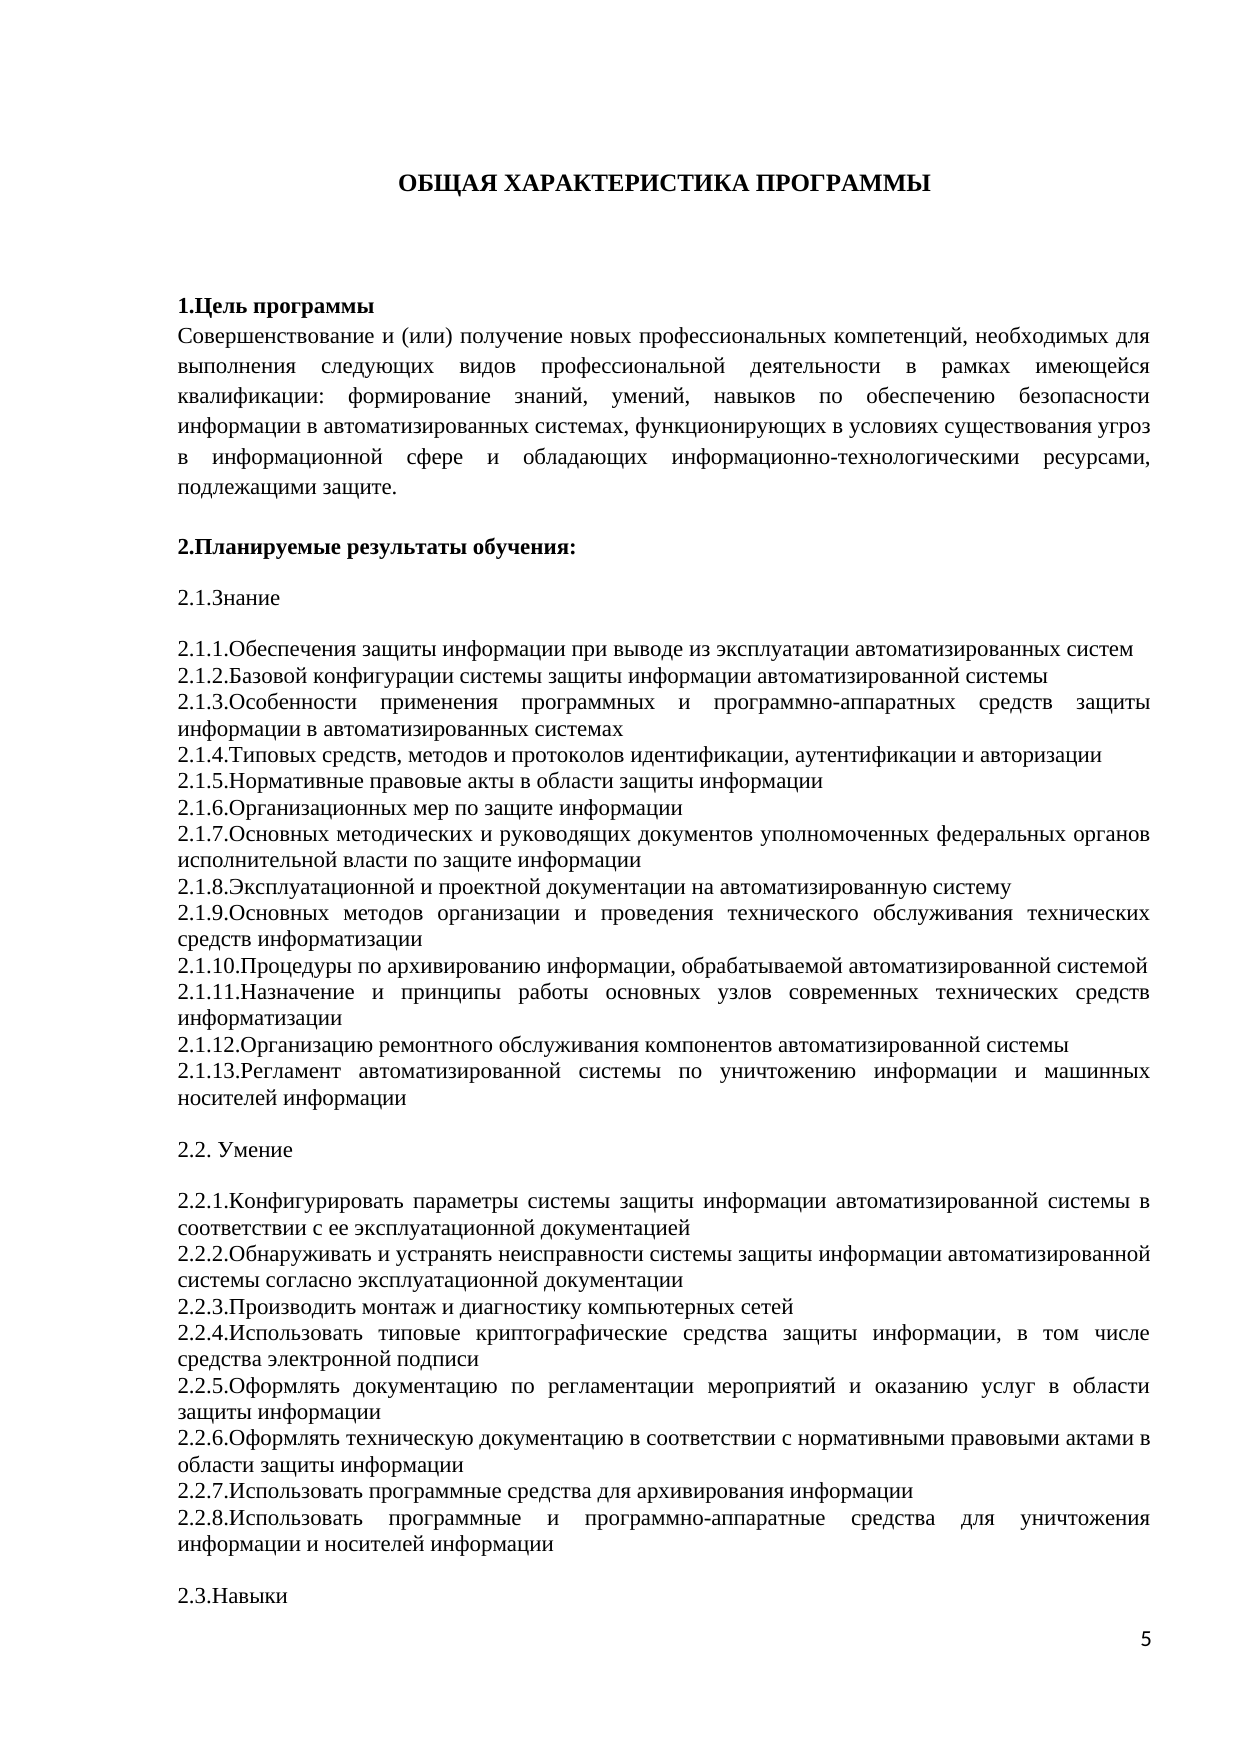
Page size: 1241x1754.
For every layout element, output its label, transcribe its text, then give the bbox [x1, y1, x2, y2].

list 2.Планируемые результаты обучения: [177, 533, 1152, 560]
text 2.2.5.Оформлять документацию по регламентации мероприятий и оказанию услуг в области защиты информации [177, 1372, 1152, 1424]
text 2.2.6.Оформлять техническую документацию в соответствии с нормативными правовыми актами в области защиты информации [177, 1424, 1152, 1477]
subtitle ОБЩАЯ ХАРАКТЕРИСТИКА ПРОГРАММЫ [177, 168, 1152, 197]
text 2.1.11.Назначение и принципы работы основных узлов современных технических средств информатизации [177, 978, 1152, 1031]
text 2.2.3.Производить монтаж и диагностику компьютерных сетей [177, 1293, 1152, 1319]
text 2.2.7.Использовать программные средства для архивирования информации [177, 1477, 1152, 1503]
list Совершенствование и (или) получение новых профессиональных компетенций, необходимых для выполнения следующих видов профессиональной деятельности в рамках имеющейся квалификации: формирование знаний, умений, навыков по обеспечению безопасности информации в автоматизированных системах, функционирующих в условиях существования угроз в информационной сфере и обладающих информационно-технологическими ресурсами, подлежащими защите. [177, 322, 1152, 499]
text 2.2.4.Использовать типовые криптографические средства защиты информации, в том числе средства электронной подписи [177, 1319, 1152, 1372]
text 2.1.4.Типовых средств, методов и протоколов идентификации, аутентификации и авторизации [177, 741, 1152, 767]
text 2.3.Навыки [177, 1583, 1152, 1609]
text 2.2.8.Использовать программные и программно-аппаратные средства для уничтожения информации и носителей информации [177, 1503, 1152, 1556]
text 2.1.8.Эксплуатационной и проектной документации на автоматизированную систему [177, 873, 1152, 899]
text 2.2. Умение [177, 1136, 1152, 1163]
text 2.1.2.Базовой конфигурации системы защиты информации автоматизированной системы [177, 662, 1152, 688]
text 2.1.3.Особенности применения программных и программно-аппаратных средств защиты информации в автоматизированных системах [177, 688, 1152, 741]
text 2.1.1.Обеспечения защиты информации при выводе из эксплуатации автоматизированных систем [177, 636, 1152, 662]
text 2.1.5.Нормативные правовые акты в области защиты информации [177, 767, 1152, 794]
text 2.2.1.Конфигурировать параметры системы защиты информации автоматизированной системы в соответствии с ее эксплуатационной документацией [177, 1187, 1152, 1240]
text 2.1.Знание [177, 584, 1152, 611]
text 2.1.9.Основных методов организации и проведения технического обслуживания технических средств информатизации [177, 899, 1152, 952]
text 2.1.13.Регламент автоматизированной системы по уничтожению информации и машинных носителей информации [177, 1057, 1152, 1110]
text 2.1.12.Организацию ремонтного обслуживания компонентов автоматизированной системы [177, 1031, 1152, 1057]
text 2.2.2.Обнаруживать и устранять неисправности системы защиты информации автоматизированной системы согласно эксплуатационной документации [177, 1240, 1152, 1293]
text 2.1.7.Основных методических и руководящих документов уполномоченных федеральных органов исполнительной власти по защите информации [177, 820, 1152, 873]
text 2.1.6.Организационных мер по защите информации [177, 794, 1152, 820]
list 1.Цель программы [177, 292, 1152, 318]
text 2.1.10.Процедуры по архивированию информации, обрабатываемой автоматизированной системой [177, 952, 1152, 978]
